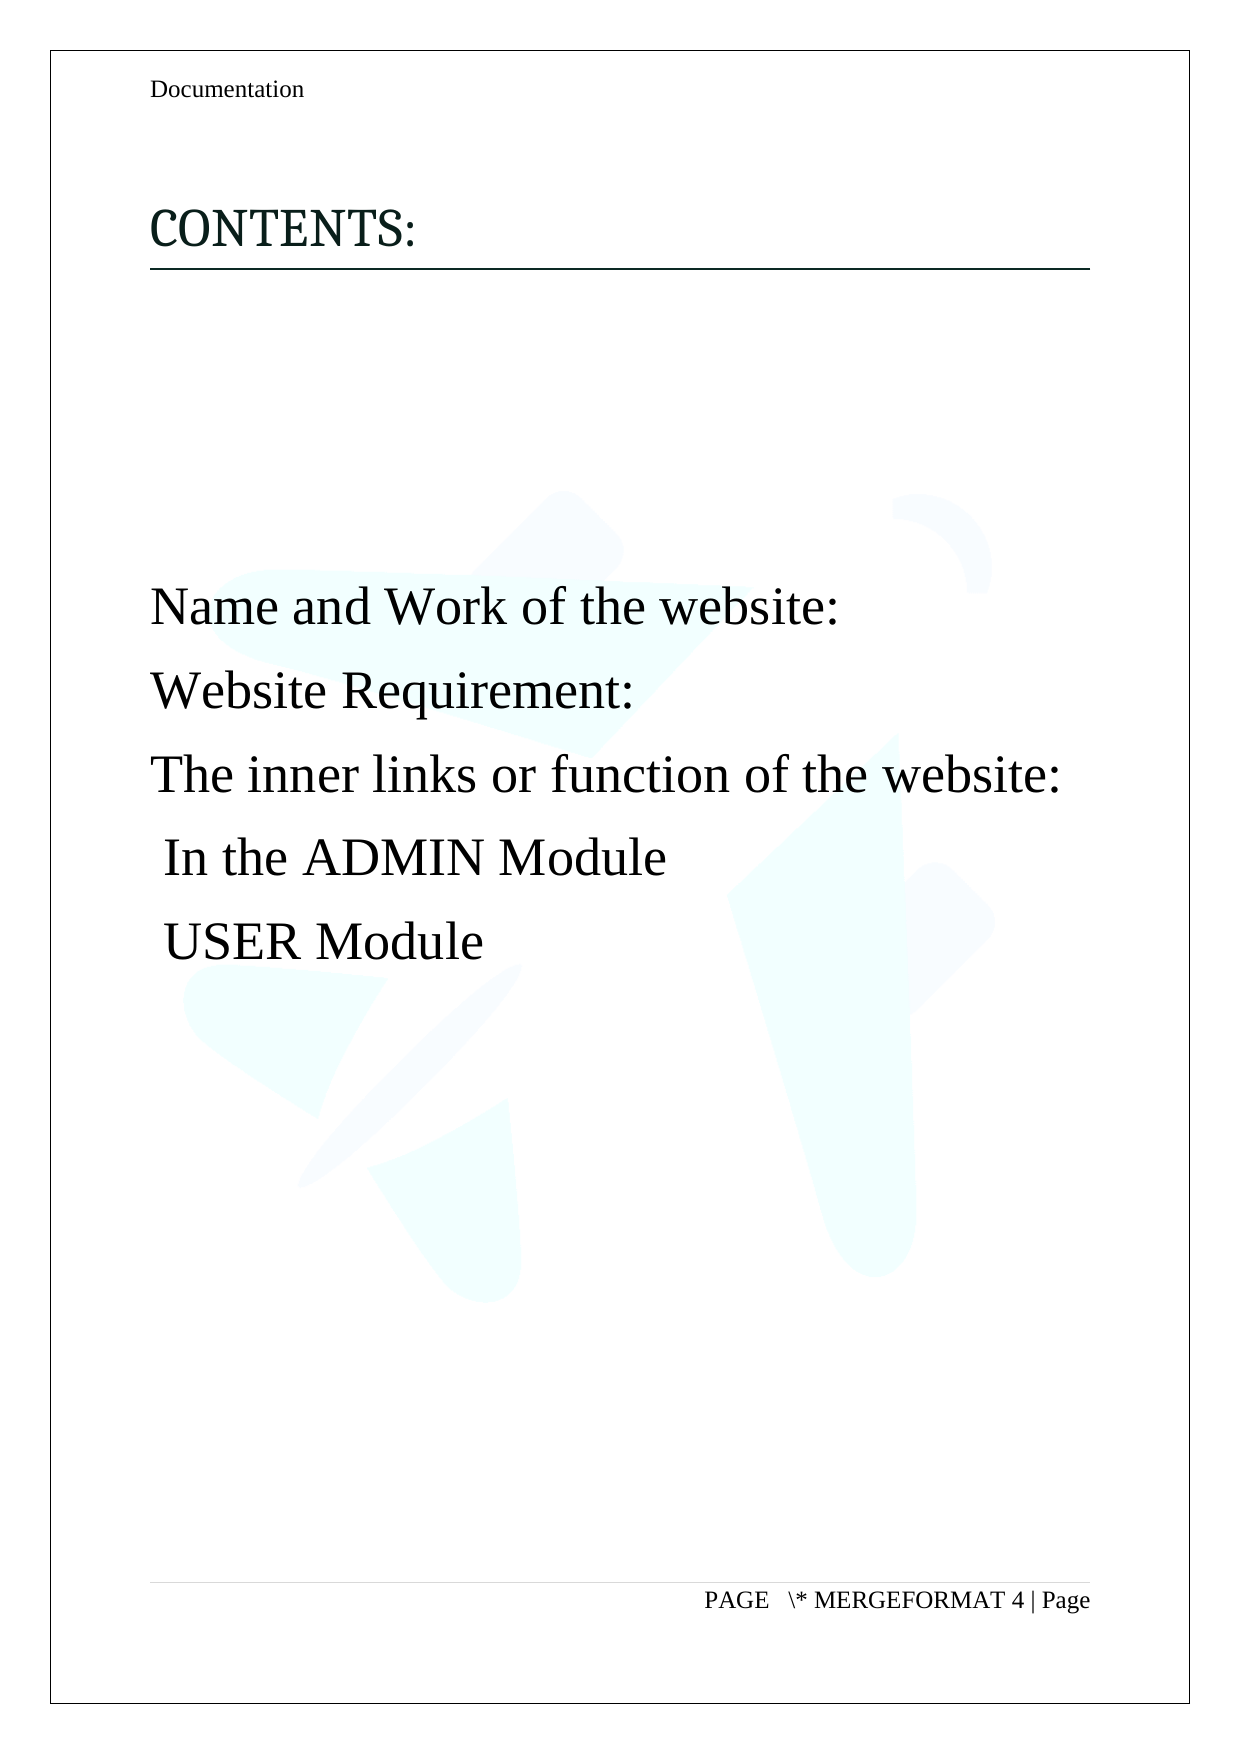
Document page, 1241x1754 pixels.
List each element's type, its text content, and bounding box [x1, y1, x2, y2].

text Name and Work of the website: [150, 574, 1090, 636]
title CONTENTS: [150, 198, 1090, 268]
text Website Requirement: [150, 658, 1090, 720]
text The inner links or function of the website: [150, 741, 1090, 804]
text USER Module [150, 909, 1090, 971]
text In the ADMIN Module [150, 825, 1090, 888]
